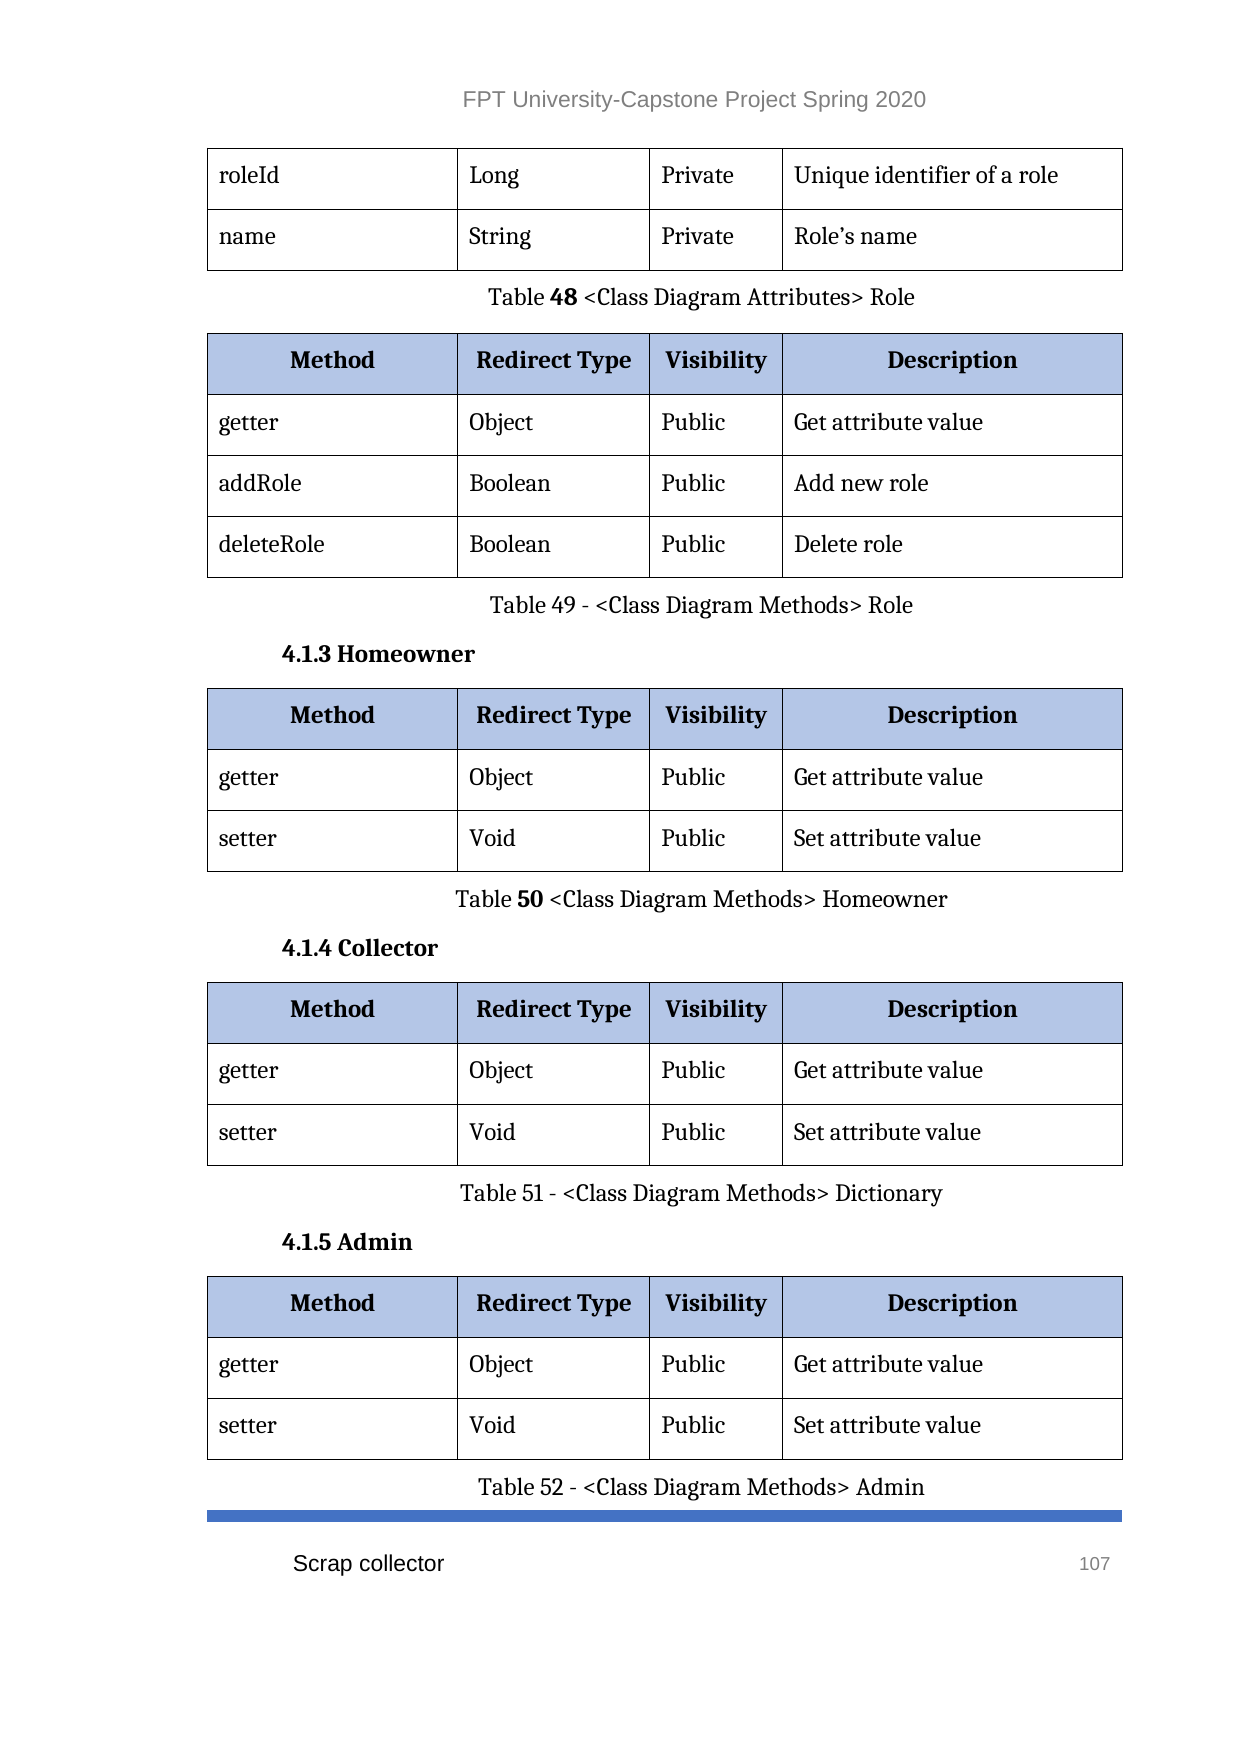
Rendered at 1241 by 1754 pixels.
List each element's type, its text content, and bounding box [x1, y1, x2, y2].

table_header Description [783, 689, 1122, 749]
table_cell name [208, 210, 457, 270]
table_header Redirect Type [458, 983, 649, 1043]
table_cell Void [458, 1399, 649, 1459]
table_cell Set attribute value [783, 1105, 1122, 1165]
table_cell getter [208, 1338, 457, 1398]
table_cell Private [650, 210, 782, 270]
table_header Redirect Type [458, 689, 649, 749]
table_cell getter [208, 395, 457, 455]
table_cell Public [650, 395, 782, 455]
table_cell Public [650, 1044, 782, 1104]
table_header Visibility [650, 983, 782, 1043]
table_cell Object [458, 750, 649, 810]
table_cell setter [208, 1105, 457, 1165]
table_cell Boolean [458, 456, 649, 516]
table_cell Public [650, 456, 782, 516]
table_header Visibility [650, 689, 782, 749]
table_cell deleteRole [208, 517, 457, 577]
table_header Redirect Type [458, 1277, 649, 1337]
subtitle 4.1.3 Homeowner [282, 640, 1122, 669]
table_header Method [208, 689, 457, 749]
table_cell Delete role [783, 517, 1122, 577]
table_cell Get attribute value [783, 750, 1122, 810]
text Table 50 <Class Diagram Methods> Homeowner [207, 884, 1122, 913]
table_cell Void [458, 811, 649, 871]
table_header Description [783, 983, 1122, 1043]
table_cell Public [650, 1105, 782, 1165]
table_header Method [208, 334, 457, 394]
table_header Visibility [650, 334, 782, 394]
table_cell Long [458, 149, 649, 209]
table_cell Public [650, 1399, 782, 1459]
table_cell String [458, 210, 649, 270]
table_cell getter [208, 750, 457, 810]
table_cell Object [458, 1338, 649, 1398]
table_cell setter [208, 811, 457, 871]
text Table 48 <Class Diagram Attributes> Role [207, 283, 1122, 312]
table_cell Public [650, 811, 782, 871]
table_header Description [783, 1277, 1122, 1337]
table_cell Boolean [458, 517, 649, 577]
table_header Method [208, 983, 457, 1043]
table_cell roleId [208, 149, 457, 209]
table_cell Public [650, 517, 782, 577]
table_cell Add new role [783, 456, 1122, 516]
table_cell Set attribute value [783, 811, 1122, 871]
table_cell Get attribute value [783, 1338, 1122, 1398]
table_cell Object [458, 395, 649, 455]
table_cell Public [650, 750, 782, 810]
table_header Description [783, 334, 1122, 394]
table_cell Set attribute value [783, 1399, 1122, 1459]
table_cell Get attribute value [783, 1044, 1122, 1104]
table_cell Get attribute value [783, 395, 1122, 455]
table_cell Private [650, 149, 782, 209]
table_header Redirect Type [458, 334, 649, 394]
table_cell Object [458, 1044, 649, 1104]
table_cell setter [208, 1399, 457, 1459]
table_cell Void [458, 1105, 649, 1165]
table_cell addRole [208, 456, 457, 516]
table_cell getter [208, 1044, 457, 1104]
subtitle 4.1.4 Collector [282, 934, 1122, 963]
table_header Visibility [650, 1277, 782, 1337]
table_cell Role’s name [783, 210, 1122, 270]
table_header Method [208, 1277, 457, 1337]
table_cell Public [650, 1338, 782, 1398]
subtitle 4.1.5 Admin [282, 1228, 1122, 1257]
table_cell Unique identifier of a role [783, 149, 1122, 209]
